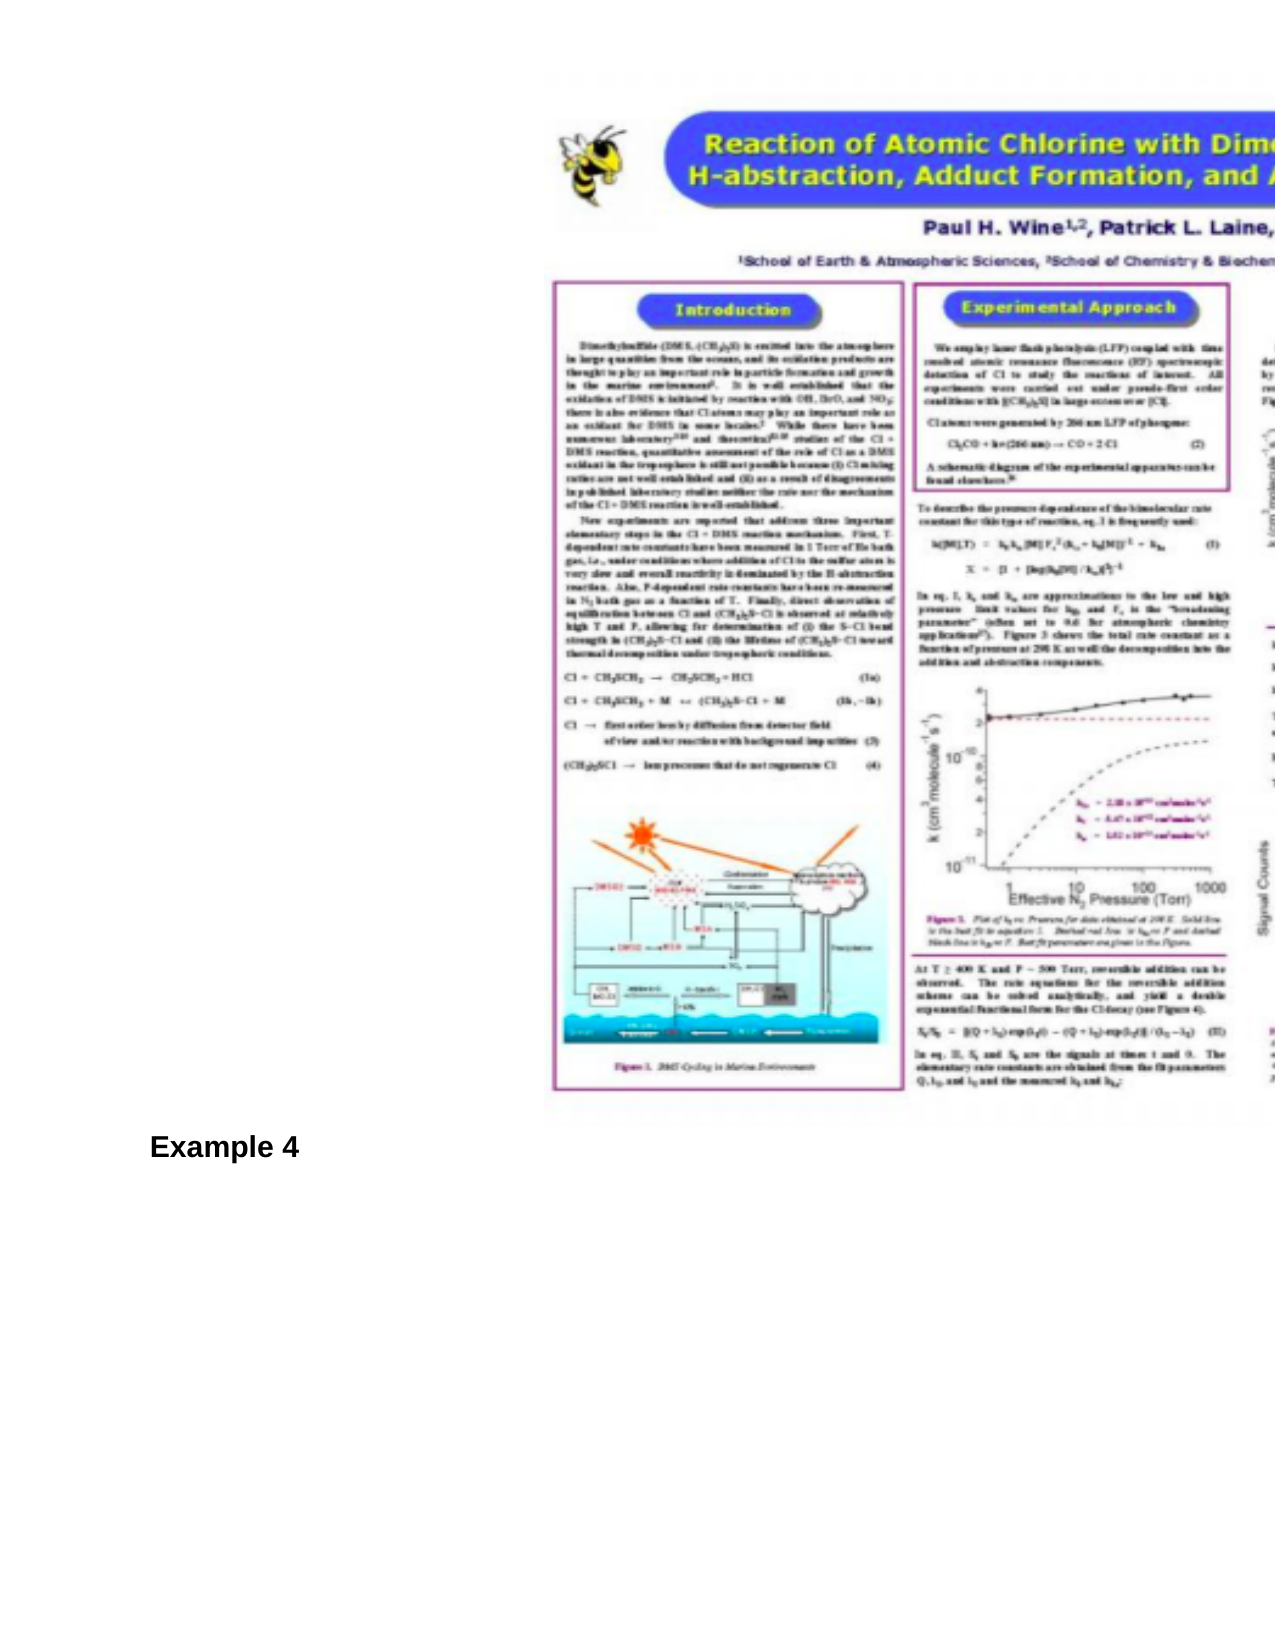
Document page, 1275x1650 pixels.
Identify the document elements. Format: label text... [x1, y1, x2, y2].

subtitle Example 4 [149, 1129, 1140, 1164]
picture [543, 73, 1275, 1126]
